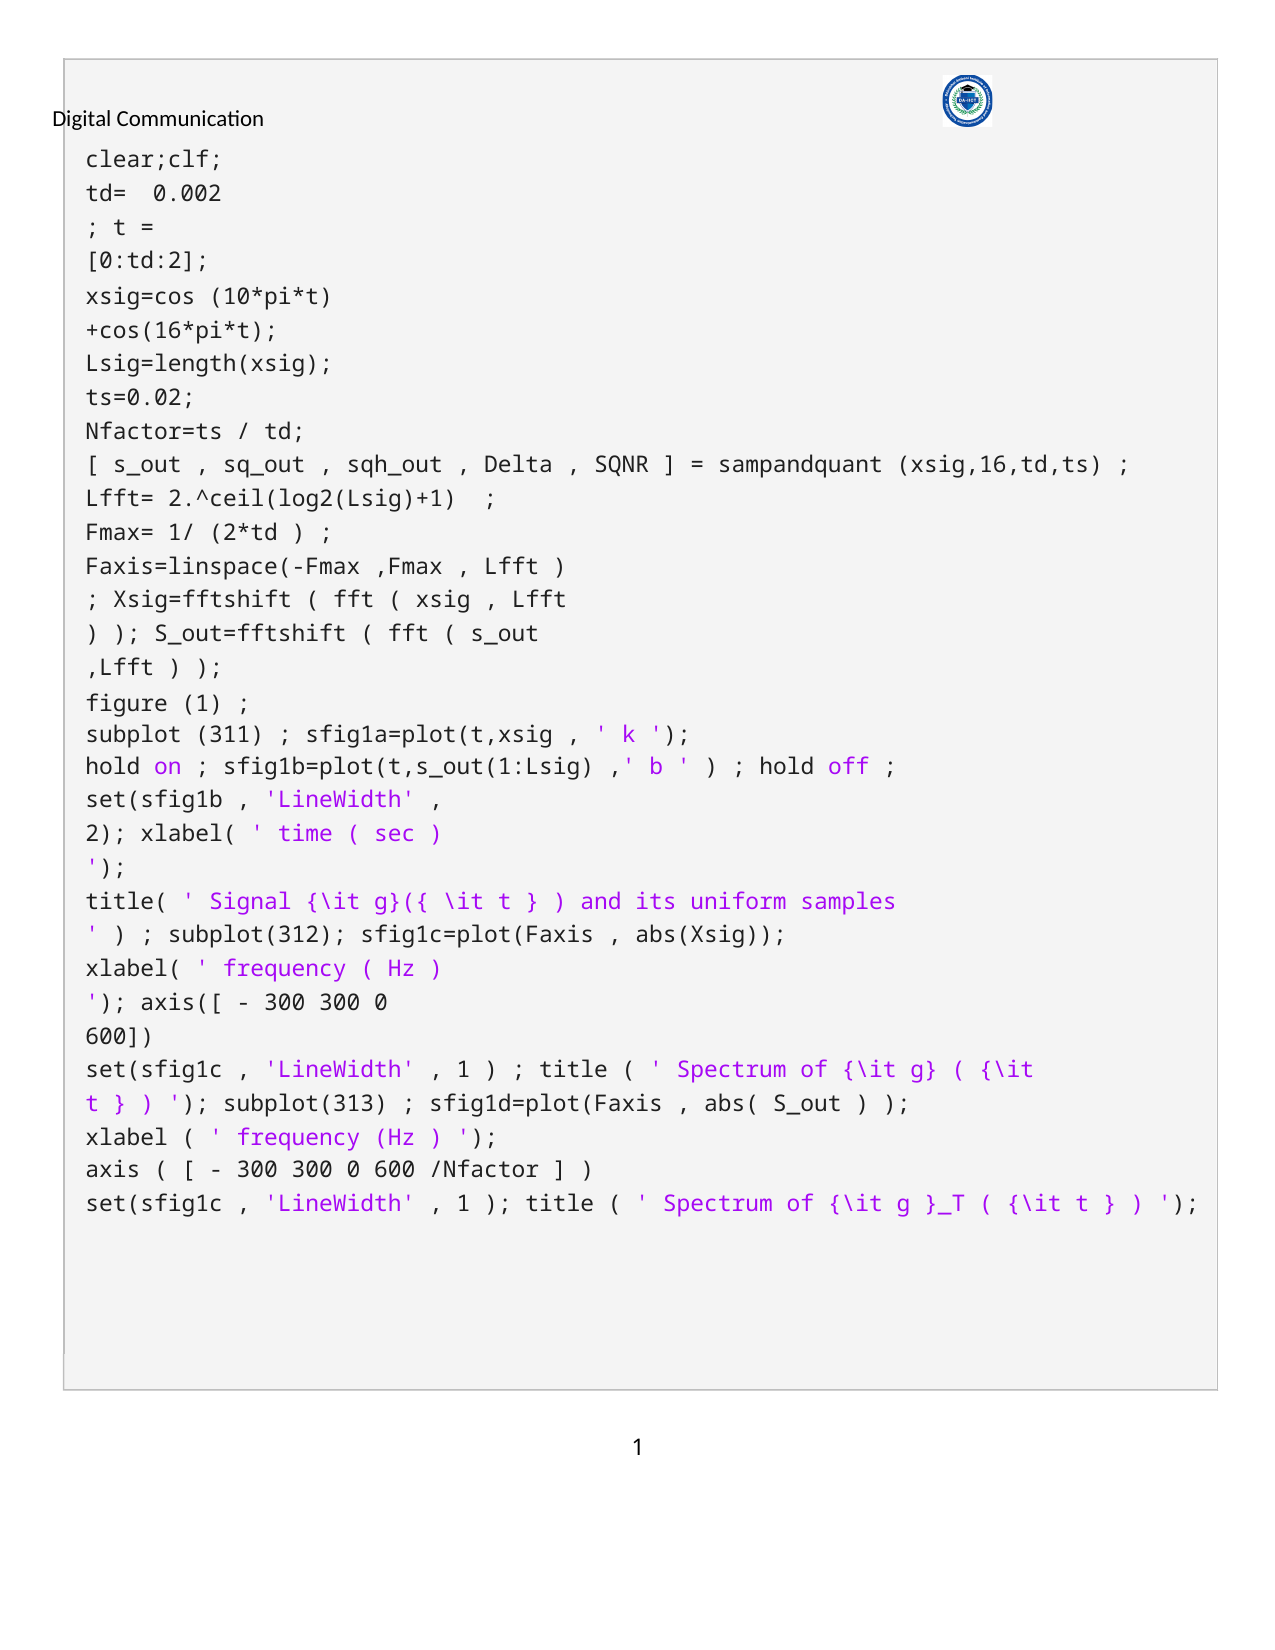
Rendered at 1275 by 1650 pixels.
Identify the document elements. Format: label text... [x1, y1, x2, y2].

text Nfactor=ts / td; [85, 415, 1244, 446]
text title( ' Signal {\it g}({ \it t } ) and its uniform samples ' ) ; subplot(312); sfig1c=plot(Faxis , abs(Xsig)); [85, 885, 906, 950]
text set(sfig1c , 'LineWidth' , 1 ) ; title ( ' Spectrum of {\it g} ( {\it t } ) '); subplot(313) ; sfig1d=plot(Faxis , abs( S_out ) ); [85, 1053, 1083, 1118]
text 1 [52, 1431, 1224, 1462]
text hold on ; sfig1b=plot(t,s_out(1:Lsig) ,' b ' ) ; hold off ; [85, 749, 1244, 781]
text xsig=cos (10*pi*t) +cos(16*pi*t); Lsig=length(xsig); [85, 280, 501, 379]
text ts=0.02; [85, 381, 1244, 412]
text xlabel( ' frequency ( Hz ) '); axis([ - 300 300 0 600]) [85, 952, 465, 1051]
text Faxis=linspace(-Fmax ,Fmax , Lfft ) ; Xsig=fftshift ( fft ( xsig , Lfft ) ); S_out=fftshift ( fft ( s_out ,Lfft ) ); [85, 549, 575, 682]
text [ s_out , sq_out , sqh_out , Delta , SQNR ] = sampandquant (xsig,16,td,ts) ; [85, 448, 1244, 479]
text figure (1) ; [85, 687, 363, 718]
text Lfft= 2.^ceil(log2(Lsig)+1) ; Fmax= 1/ (2*td ) ; [85, 482, 526, 547]
text set(sfig1b , 'LineWidth' , 2); xlabel( ' time ( sec ) '); [85, 783, 476, 882]
text axis ( [ - 300 300 0 600 /Nfactor ] ) [85, 1153, 1244, 1184]
picture [942, 75, 993, 127]
text set(sfig1c , 'LineWidth' , 1 ); title ( ' Spectrum of {\it g }_T ( {\it t } ) '); [85, 1187, 1244, 1218]
text clear;clf; td= 0.002 ; t = [0:td:2]; [85, 143, 249, 276]
text xlabel ( ' frequency (Hz ) '); [85, 1121, 1244, 1152]
text subplot (311) ; sfig1a=plot(t,xsig , ' k '); [85, 721, 1244, 748]
